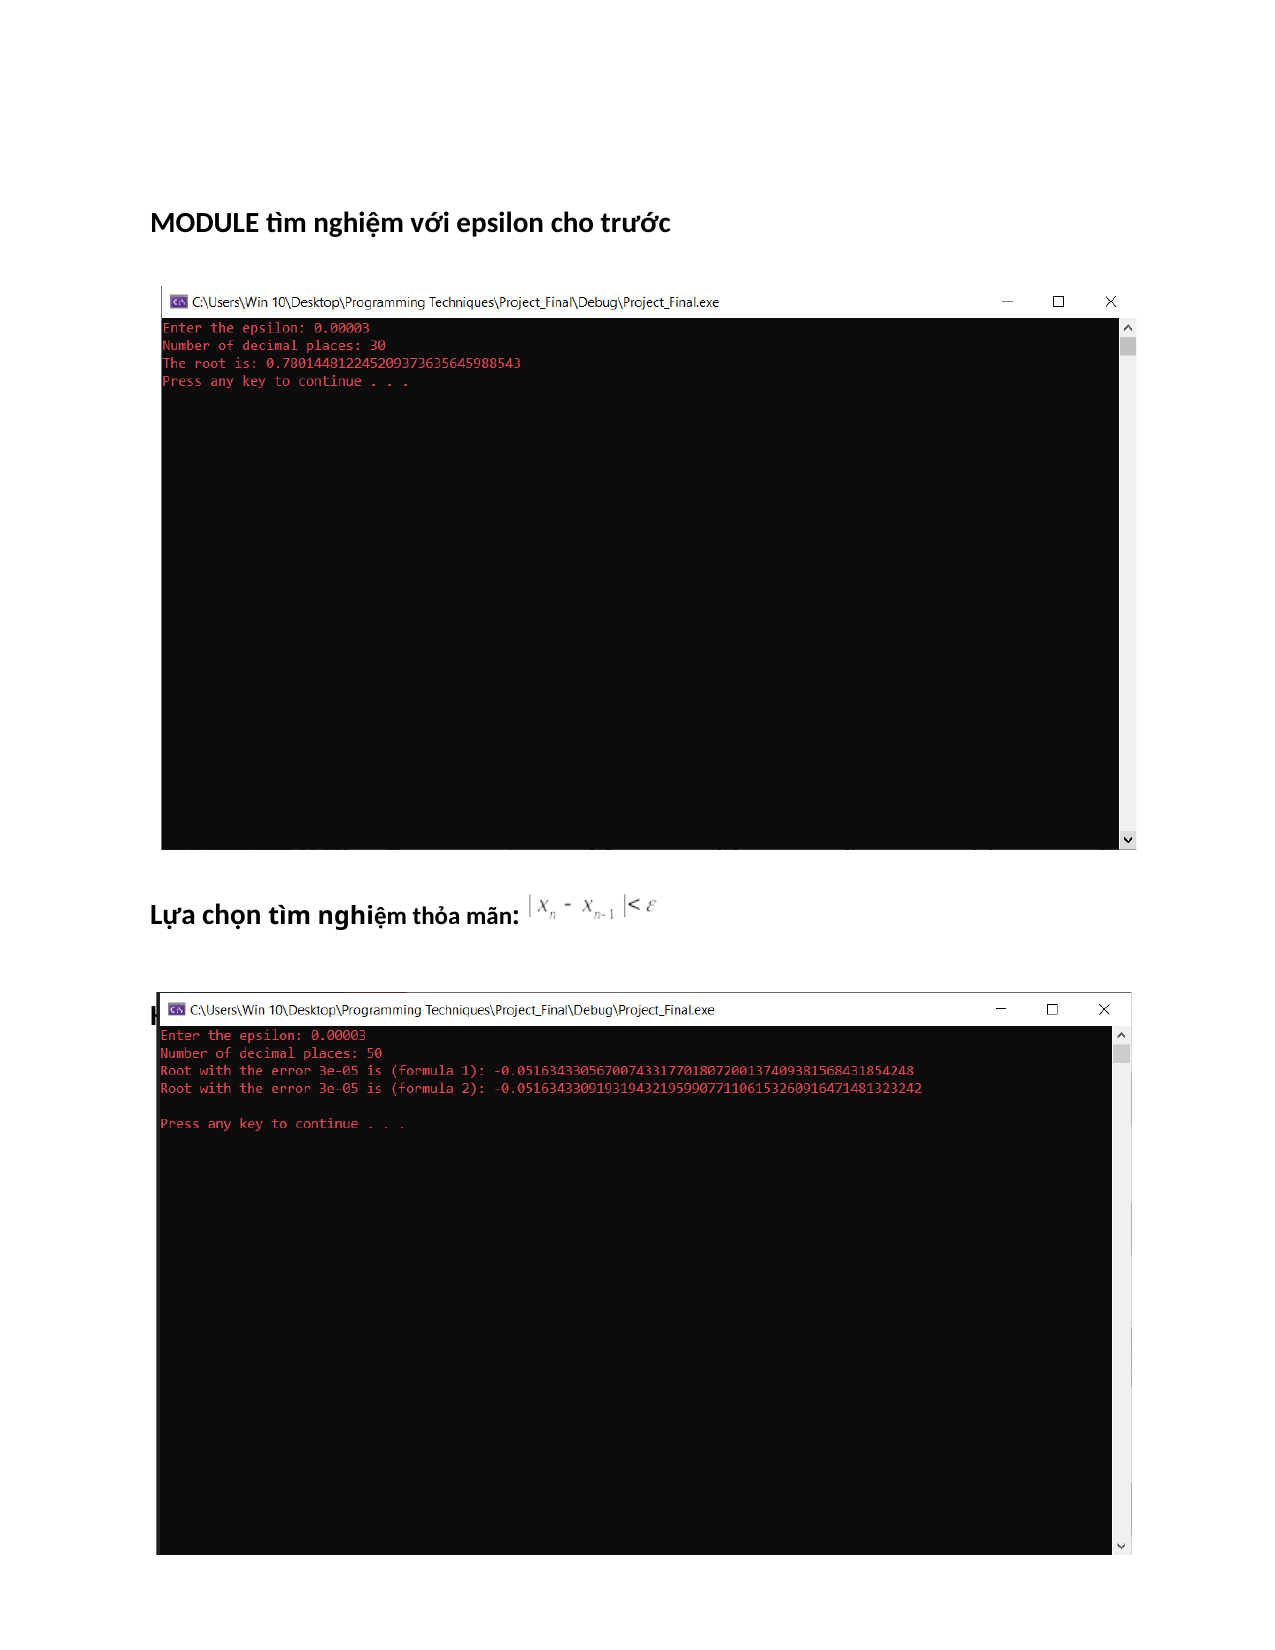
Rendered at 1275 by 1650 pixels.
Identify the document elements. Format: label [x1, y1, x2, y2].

picture [156, 992, 1132, 1555]
picture [161, 286, 1137, 850]
